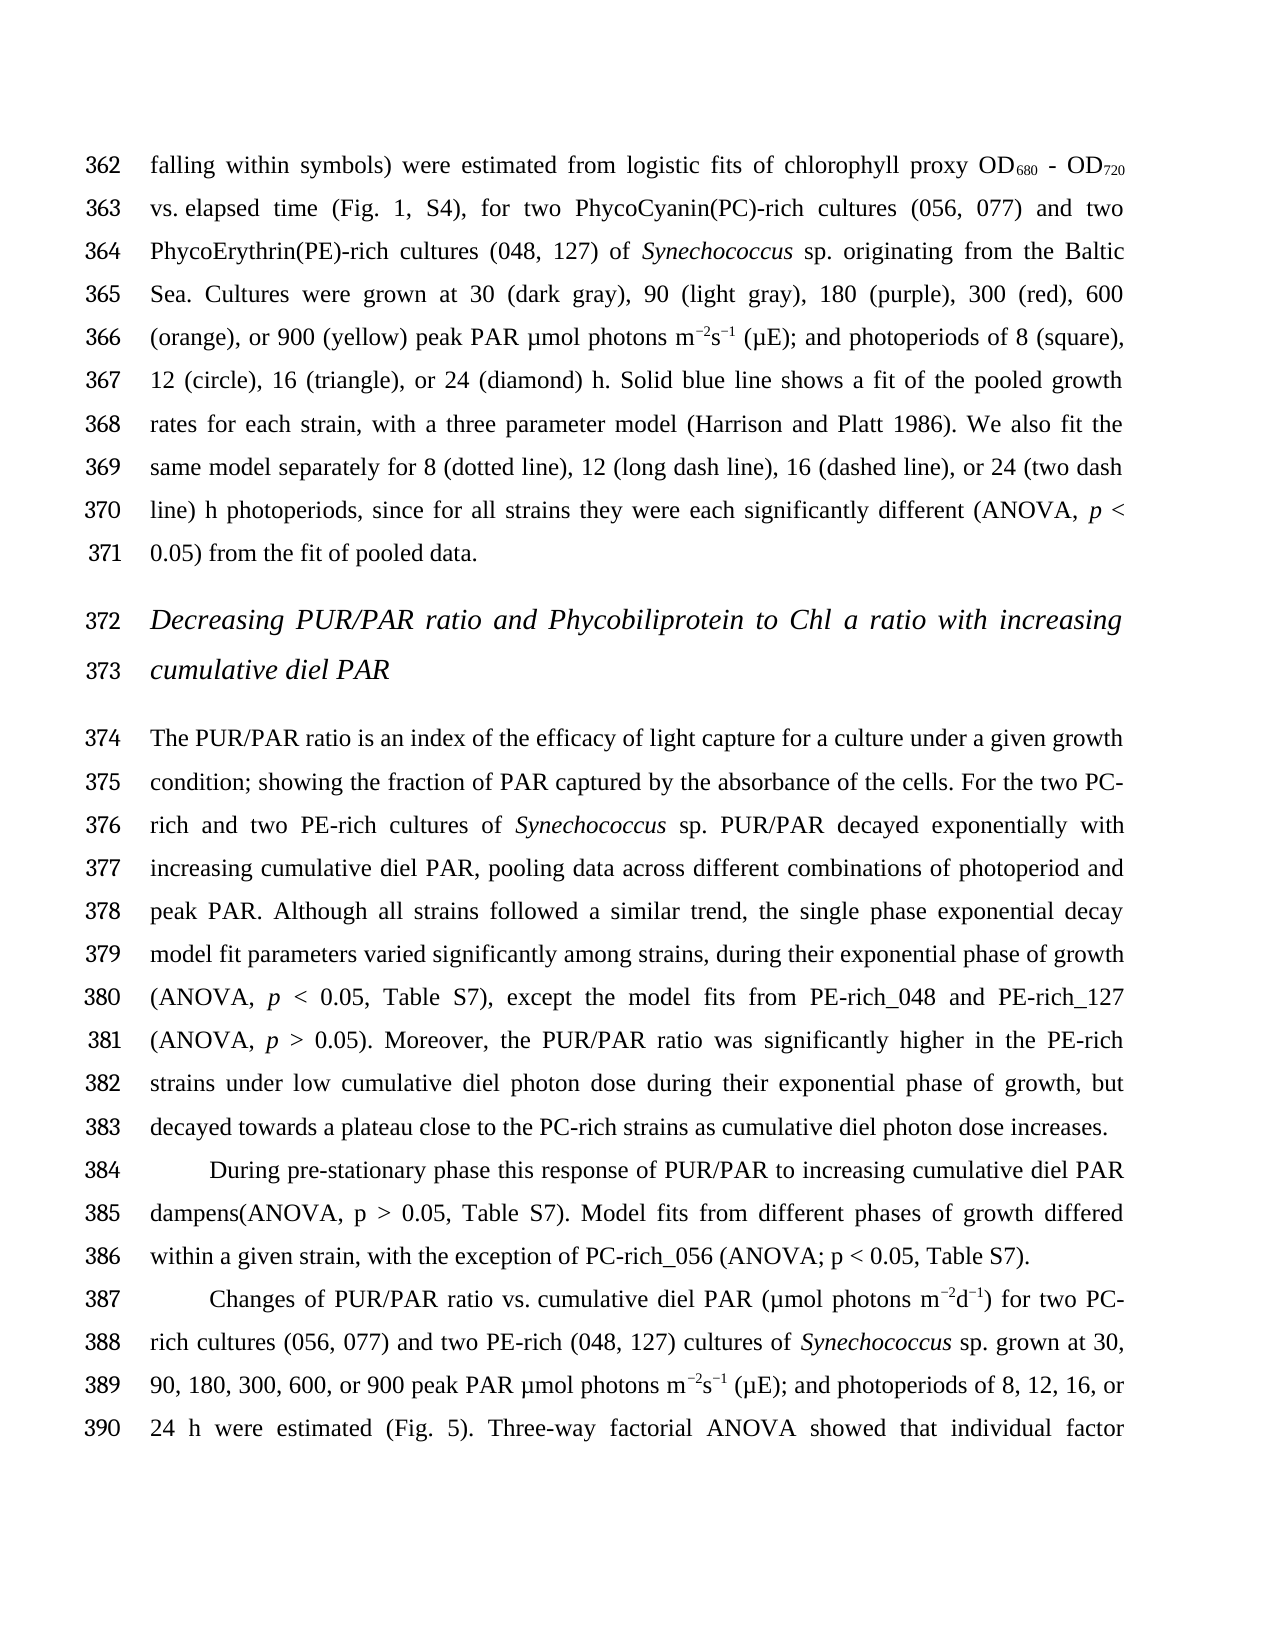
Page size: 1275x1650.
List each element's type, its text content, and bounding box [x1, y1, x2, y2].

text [150, 150, 1125, 567]
text The PUR/PAR ratio is an index of the efficacy of light capture for a culture under a given growth condition; showing the fraction of PAR captured by the absorbance of the cells. For the two PC-rich and two PE-rich cultures of Synechococcus sp. PUR/PAR decayed exponentially with increasing cumulative diel PAR, pooling data across different combinations of photoperiod and peak PAR. Although all strains followed a similar trend, the single phase exponential decay model fit parameters varied significantly among strains, during their exponential phase of growth (ANOVA, p < 0.05, Table S7), except the model fits from PE-rich_048 and PE-rich_127 (ANOVA, p > 0.05). Moreover, the PUR/PAR ratio was significantly higher in the PE-rich strains under low cumulative diel photon dose during their exponential phase of growth, but decayed towards a plateau close to the PC-rich strains as cumulative diel photon dose increases. [150, 723, 1125, 1140]
text During pre-stationary phase this response of PUR/PAR to increasing cumulative diel PAR dampens(ANOVA, p > 0.05, Table S7). Model fits from different phases of growth differed within a given strain, with the exception of PC-rich_056 (ANOVA; p < 0.05, Table S7). [150, 1155, 1125, 1270]
subtitle Decreasing PUR/PAR ratio and Phycobiliprotein to Chl a ratio with increasing cumulative diel PAR [150, 602, 1125, 686]
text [150, 1284, 1125, 1442]
